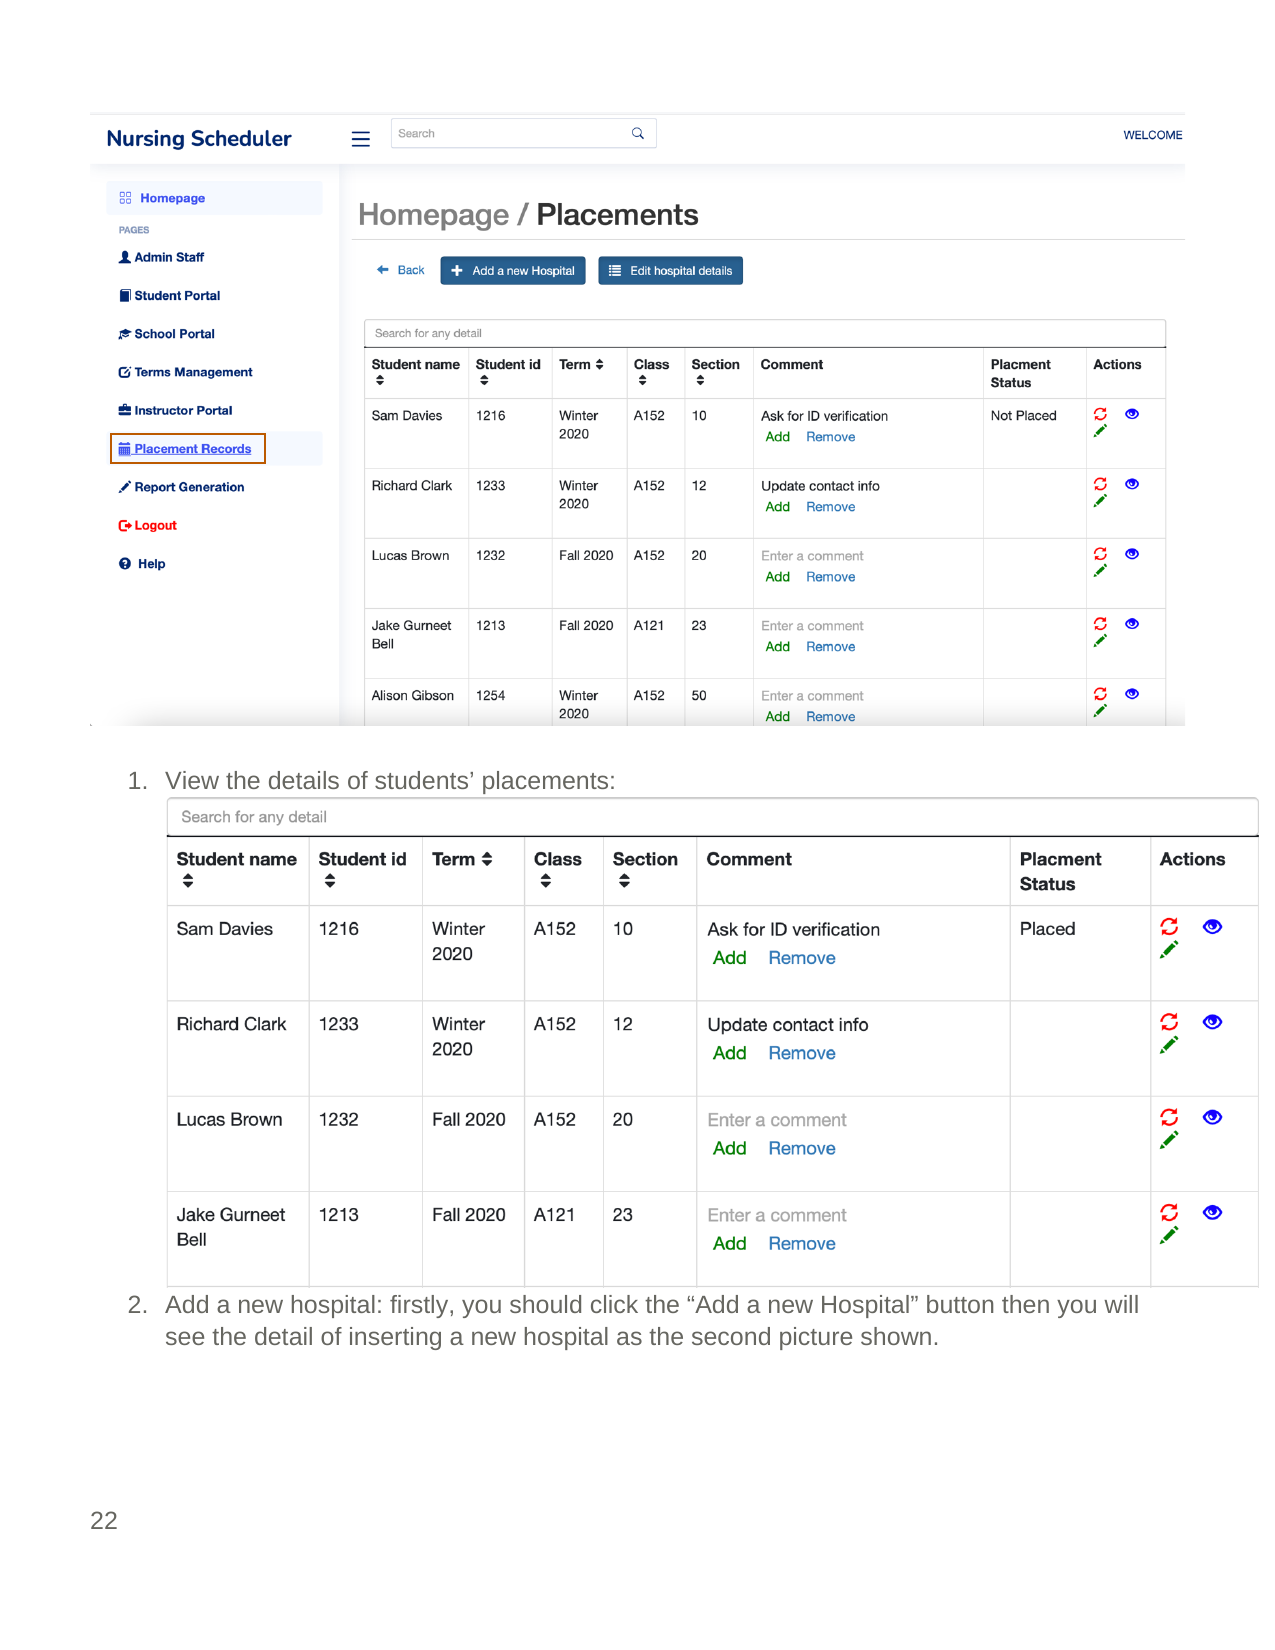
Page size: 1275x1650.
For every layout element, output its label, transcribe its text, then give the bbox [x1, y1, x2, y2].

list Add a new hospital: firstly, you should click the “Add a new Hospital” button then you will see the detail of inserting a new hospital as the second picture shown. [127, 1290, 1185, 1351]
picture [90, 112, 1186, 726]
picture [165, 797, 1261, 1288]
list View the details of students’ placements: [127, 766, 1185, 794]
